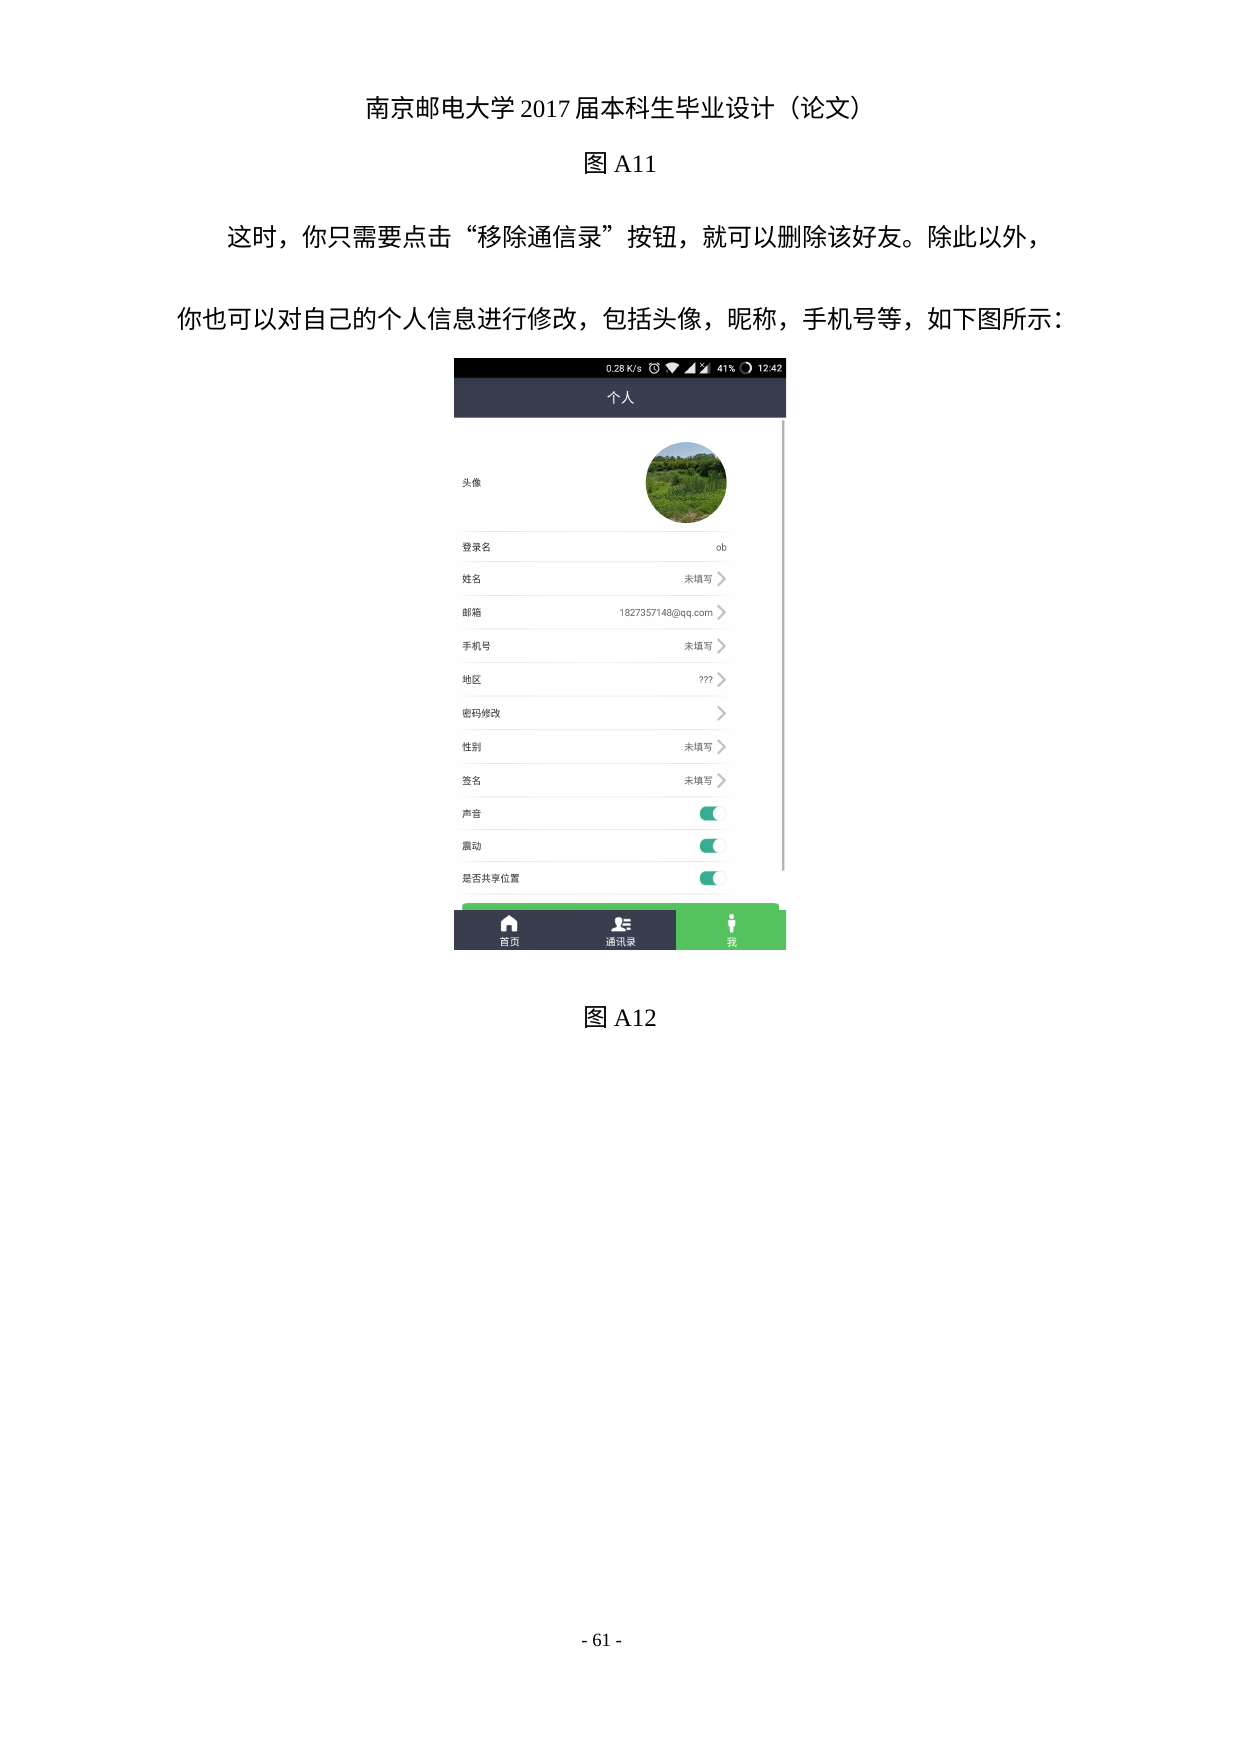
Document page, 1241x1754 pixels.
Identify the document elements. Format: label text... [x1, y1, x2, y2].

text 这时，你只需要点击“移除通信录”按钮，就可以删除该好友。除此以外，你也可以对自己的个人信息进行修改，包括头像，昵称，手机号等，如下图所示： [177, 203, 1063, 350]
picture [454, 358, 787, 950]
text 图A11 [177, 129, 1063, 194]
text 图A12 [177, 983, 1063, 1048]
